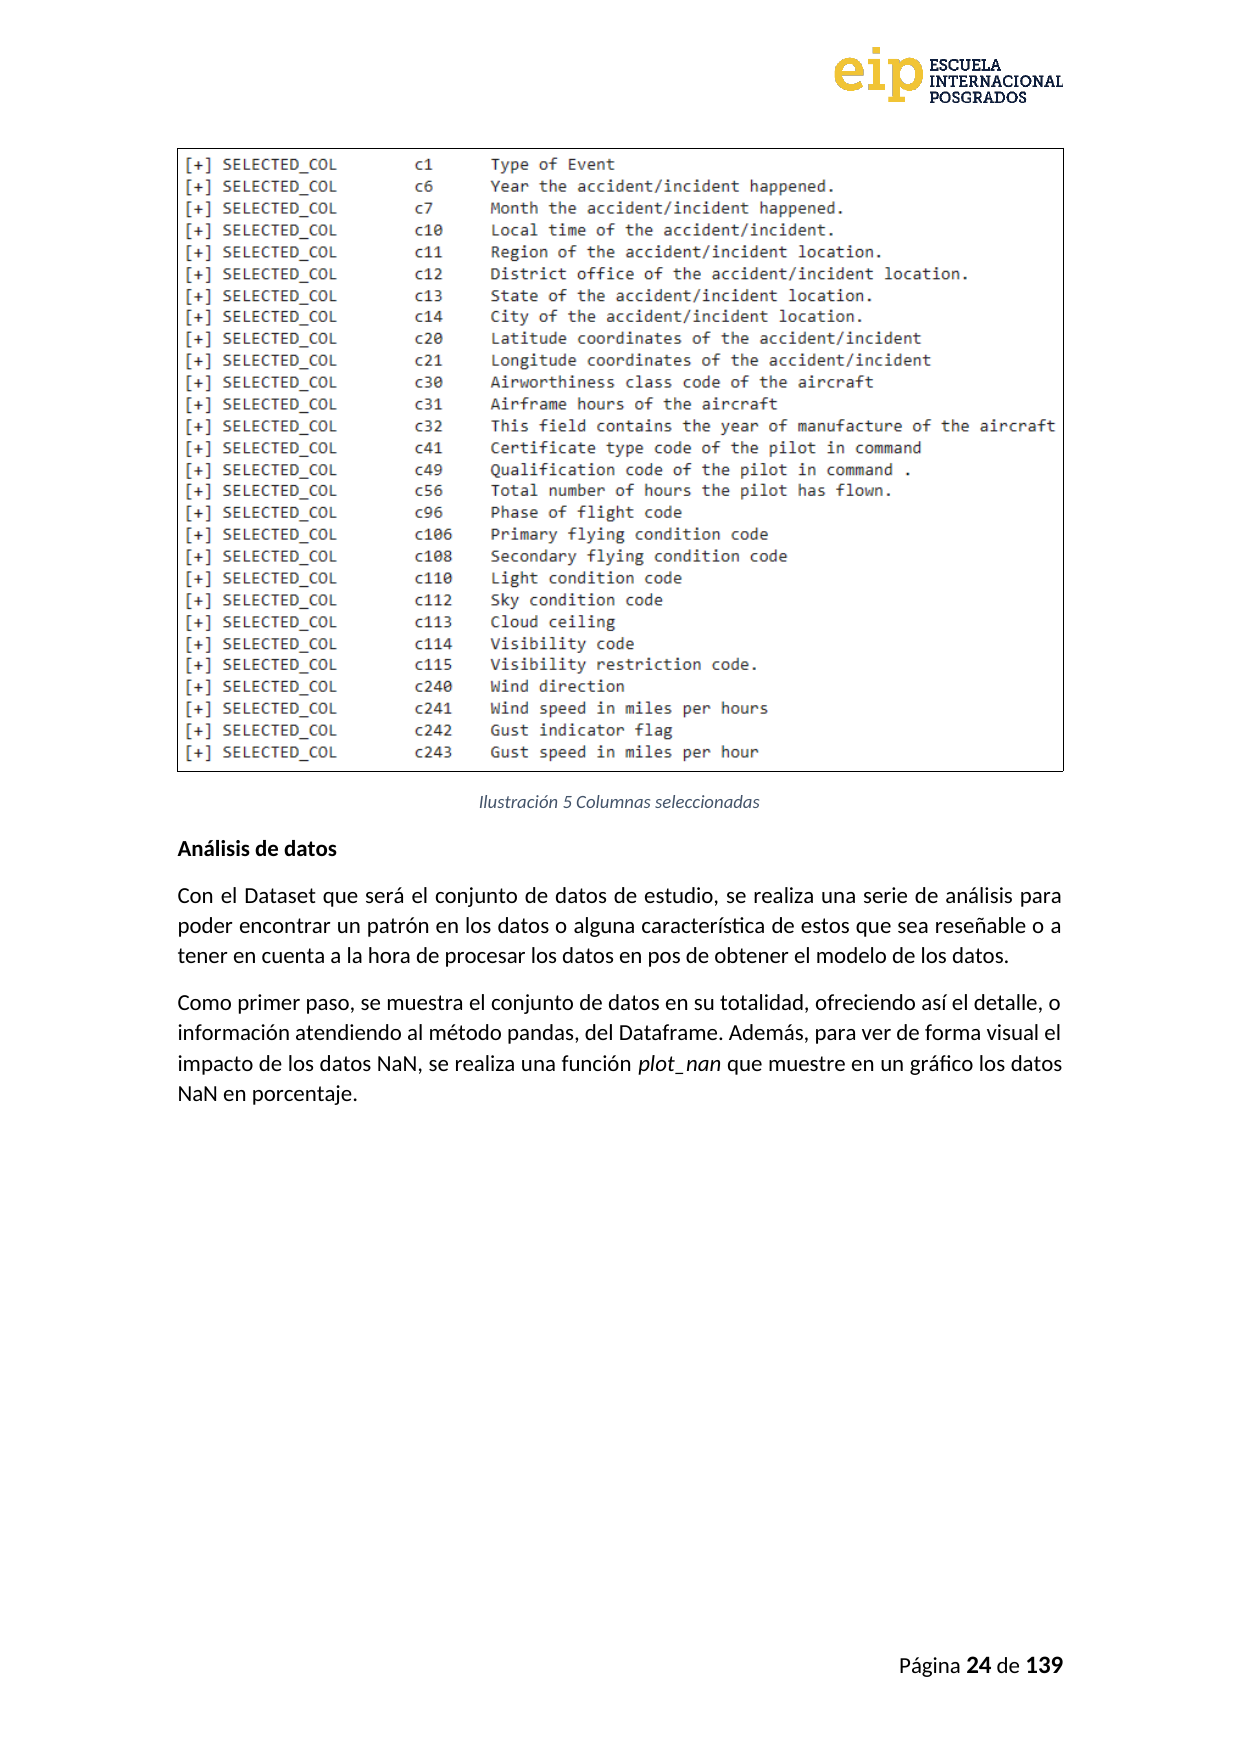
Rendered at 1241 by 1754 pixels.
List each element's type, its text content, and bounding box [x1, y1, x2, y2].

text Ilustración 5 Columnas seleccionadas [177, 790, 1063, 813]
picture [178, 149, 1063, 771]
text Con el Dataset que será el conjunto de datos de estudio, se realiza una serie de análisis para poder encontrar un patrón en los datos o alguna característica de estos que sea reseñable o a tener en cuenta a la hora de procesar los datos en pos de obtener el modelo de los datos. [177, 881, 1063, 969]
text Análisis de datos [177, 834, 1063, 862]
text Como primer paso, se muestra el conjunto de datos en su totalidad, ofreciendo así el detalle, o información atendiendo al método pandas, del Dataframe. Además, para ver de forma visual el impacto de los datos NaN, se realiza una función plot_nan que muestre en un gráfico los datos NaN en porcentaje. [177, 988, 1063, 1107]
picture [834, 47, 1063, 103]
